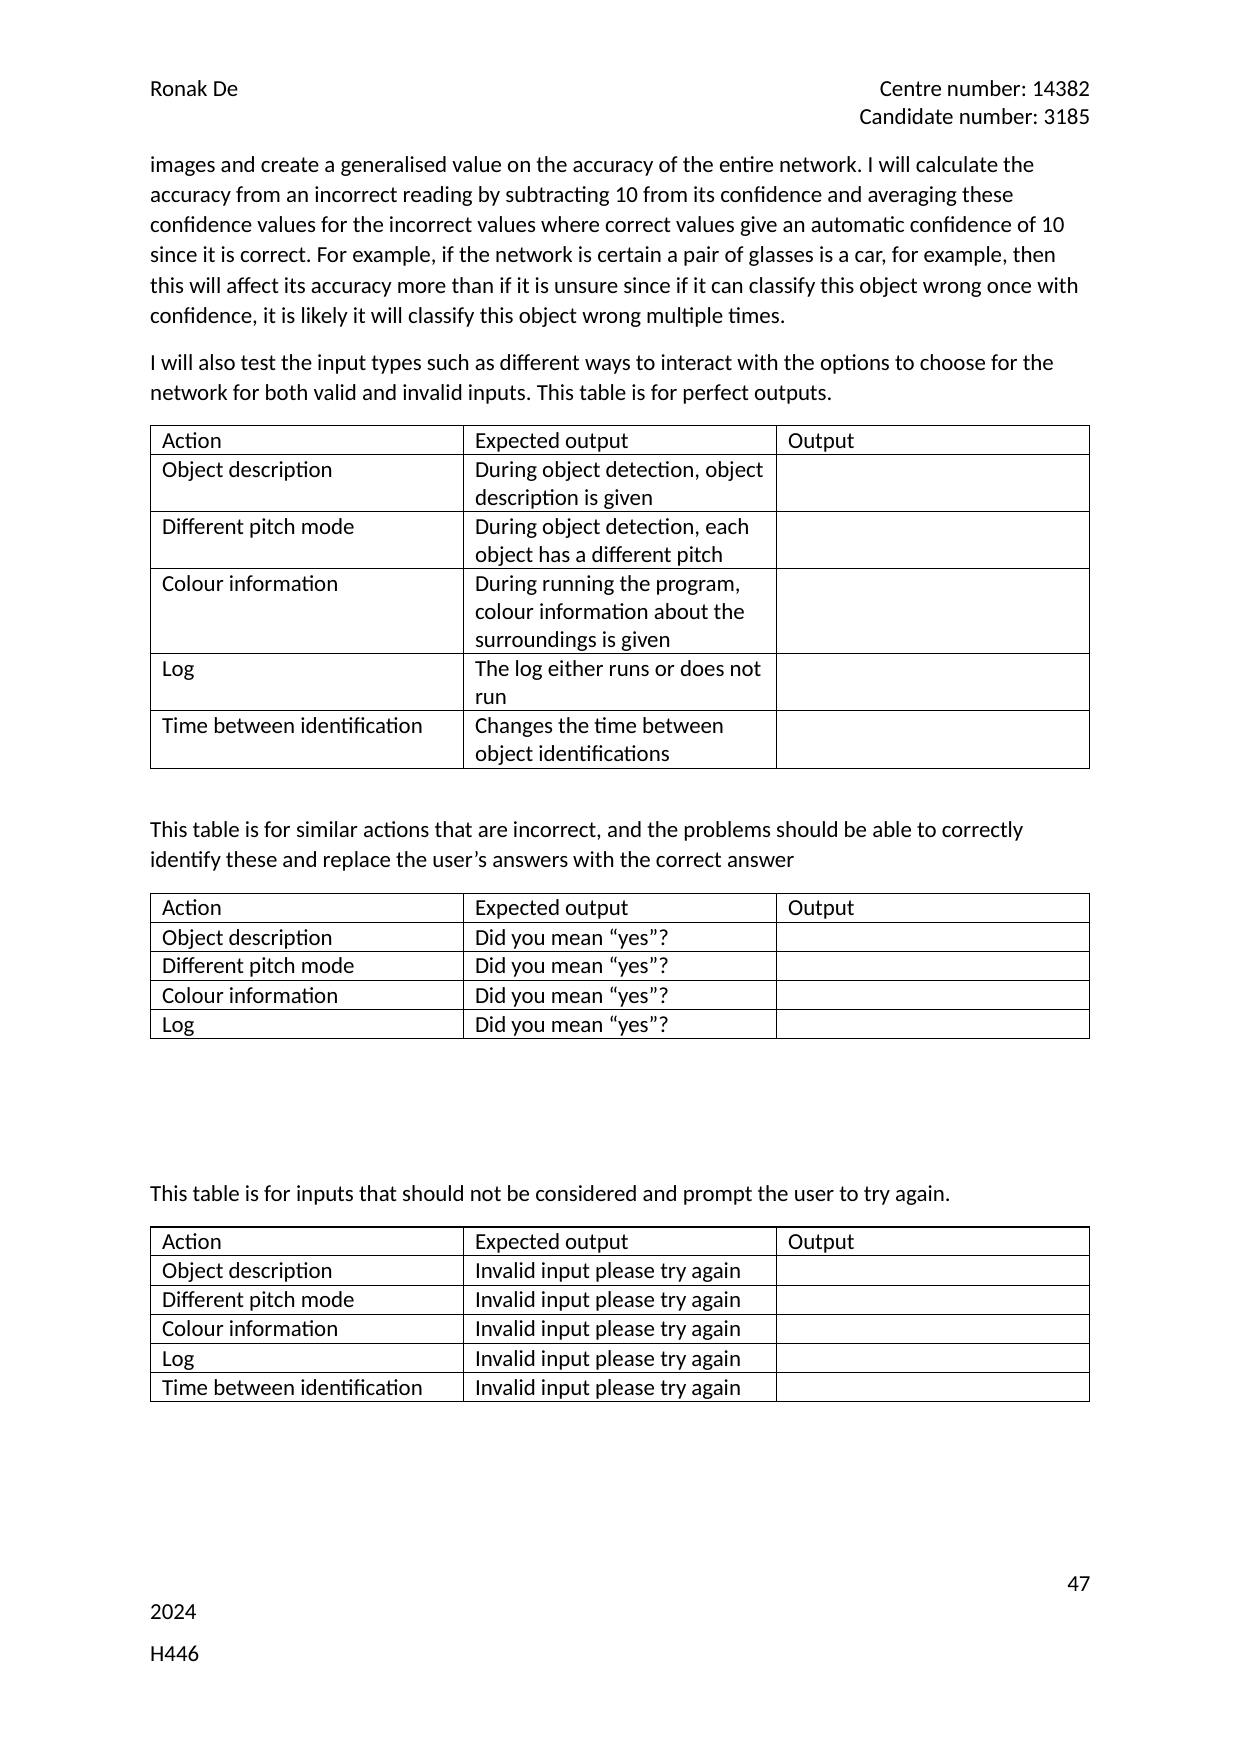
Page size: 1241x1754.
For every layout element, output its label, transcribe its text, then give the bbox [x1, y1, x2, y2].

table_cell [777, 1373, 1089, 1401]
table_cell Invalid input please try again [464, 1315, 776, 1343]
table_header Expected output [464, 1228, 776, 1255]
table_cell Object description [151, 923, 463, 951]
table_header Output [777, 426, 1089, 454]
table_header Expected output [464, 894, 776, 922]
table_cell Changes the time between object identifications [464, 711, 776, 767]
table_cell Invalid input please try again [464, 1256, 776, 1284]
table_cell Invalid input please try again [464, 1373, 776, 1401]
table_cell Colour information [151, 981, 463, 1009]
table_cell During running the program, colour information about the surroundings is given [464, 569, 776, 653]
table_cell Log [151, 654, 463, 710]
table_cell [777, 1010, 1089, 1038]
table_cell Object description [151, 1256, 463, 1284]
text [150, 150, 1090, 329]
table_cell [777, 654, 1089, 710]
table_cell Time between identification [151, 711, 463, 767]
table_cell Did you mean “yes”? [464, 923, 776, 951]
table_cell [777, 1256, 1089, 1284]
table_cell The log either runs or does not run [464, 654, 776, 710]
table_cell [777, 569, 1089, 653]
table_cell Different pitch mode [151, 1286, 463, 1313]
table_cell Invalid input please try again [464, 1344, 776, 1372]
table_cell [777, 981, 1089, 1009]
table_cell Did you mean “yes”? [464, 981, 776, 1009]
table_cell Time between identification [151, 1373, 463, 1401]
table_cell Did you mean “yes”? [464, 1010, 776, 1038]
table_cell Invalid input please try again [464, 1286, 776, 1313]
table_header Expected output [464, 426, 776, 454]
table_cell [777, 1315, 1089, 1343]
table_cell Log [151, 1344, 463, 1372]
table_cell [777, 512, 1089, 568]
table_cell During object detection, object description is given [464, 455, 776, 511]
table_header Action [151, 426, 463, 454]
table_cell During object detection, each object has a different pitch [464, 512, 776, 568]
table_header Action [151, 894, 463, 922]
table_cell [777, 711, 1089, 767]
table_cell Colour information [151, 569, 463, 653]
table_cell Colour information [151, 1315, 463, 1343]
text This table is for inputs that should not be considered and prompt the user to try again. [150, 1179, 1090, 1207]
table_cell [777, 1344, 1089, 1372]
table_cell [777, 1286, 1089, 1313]
text This table is for similar actions that are incorrect, and the problems should be able to correctly identify these and replace the user’s answers with the correct answer [150, 815, 1090, 874]
text I will also test the input types such as different ways to interact with the options to choose for the network for both valid and invalid inputs. This table is for perfect outputs. [150, 348, 1090, 406]
table_cell [777, 952, 1089, 980]
table_header Action [151, 1228, 463, 1255]
table_header Output [777, 894, 1089, 922]
table_header Output [777, 1228, 1089, 1255]
table_cell Object description [151, 455, 463, 511]
table_cell [777, 923, 1089, 951]
table_cell [777, 455, 1089, 511]
table_cell Different pitch mode [151, 512, 463, 568]
table_cell Different pitch mode [151, 952, 463, 980]
table_cell Did you mean “yes”? [464, 952, 776, 980]
table_cell Log [151, 1010, 463, 1038]
